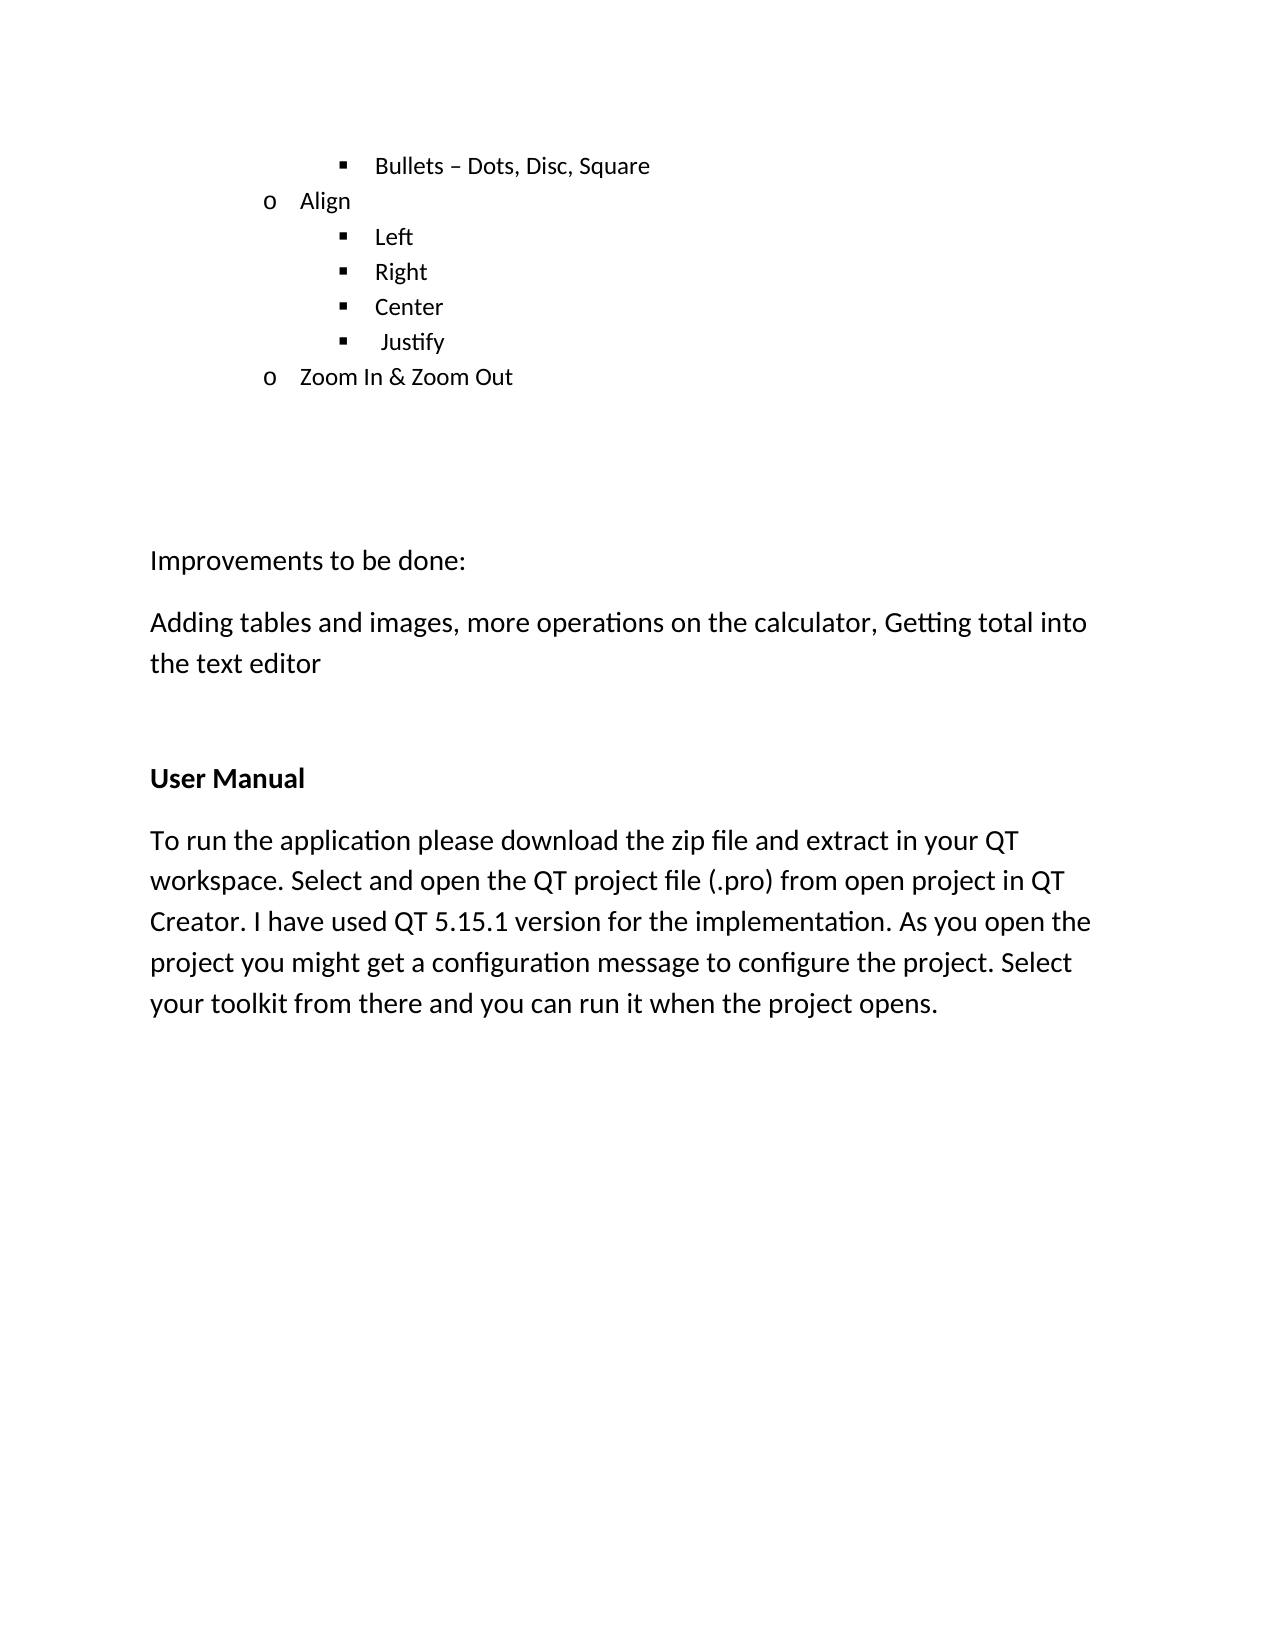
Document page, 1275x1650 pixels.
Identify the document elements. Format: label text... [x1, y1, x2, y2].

list Right [337, 256, 1125, 287]
text User Manual [150, 760, 1125, 795]
list Align [262, 185, 1125, 217]
list Left [337, 221, 1125, 252]
list Center [337, 291, 1125, 322]
list Justify [337, 326, 1125, 357]
list Zoom In & Zoom Out [262, 361, 1125, 393]
text Adding tables and images, more operations on the calculator, Getting total into the text editor [150, 604, 1125, 681]
text To run the application please download the zip file and extract in your QT workspace. Select and open the QT project file (.pro) from open project in QT Creator. I have used QT 5.15.1 version for the implementation. As you open the project you might get a configuration message to configure the project. Select your toolkit from there and you can run it when the project opens. [150, 822, 1125, 1021]
text Improvements to be done: [150, 542, 1125, 578]
list Bullets – Dots, Disc, Square [337, 150, 1125, 181]
